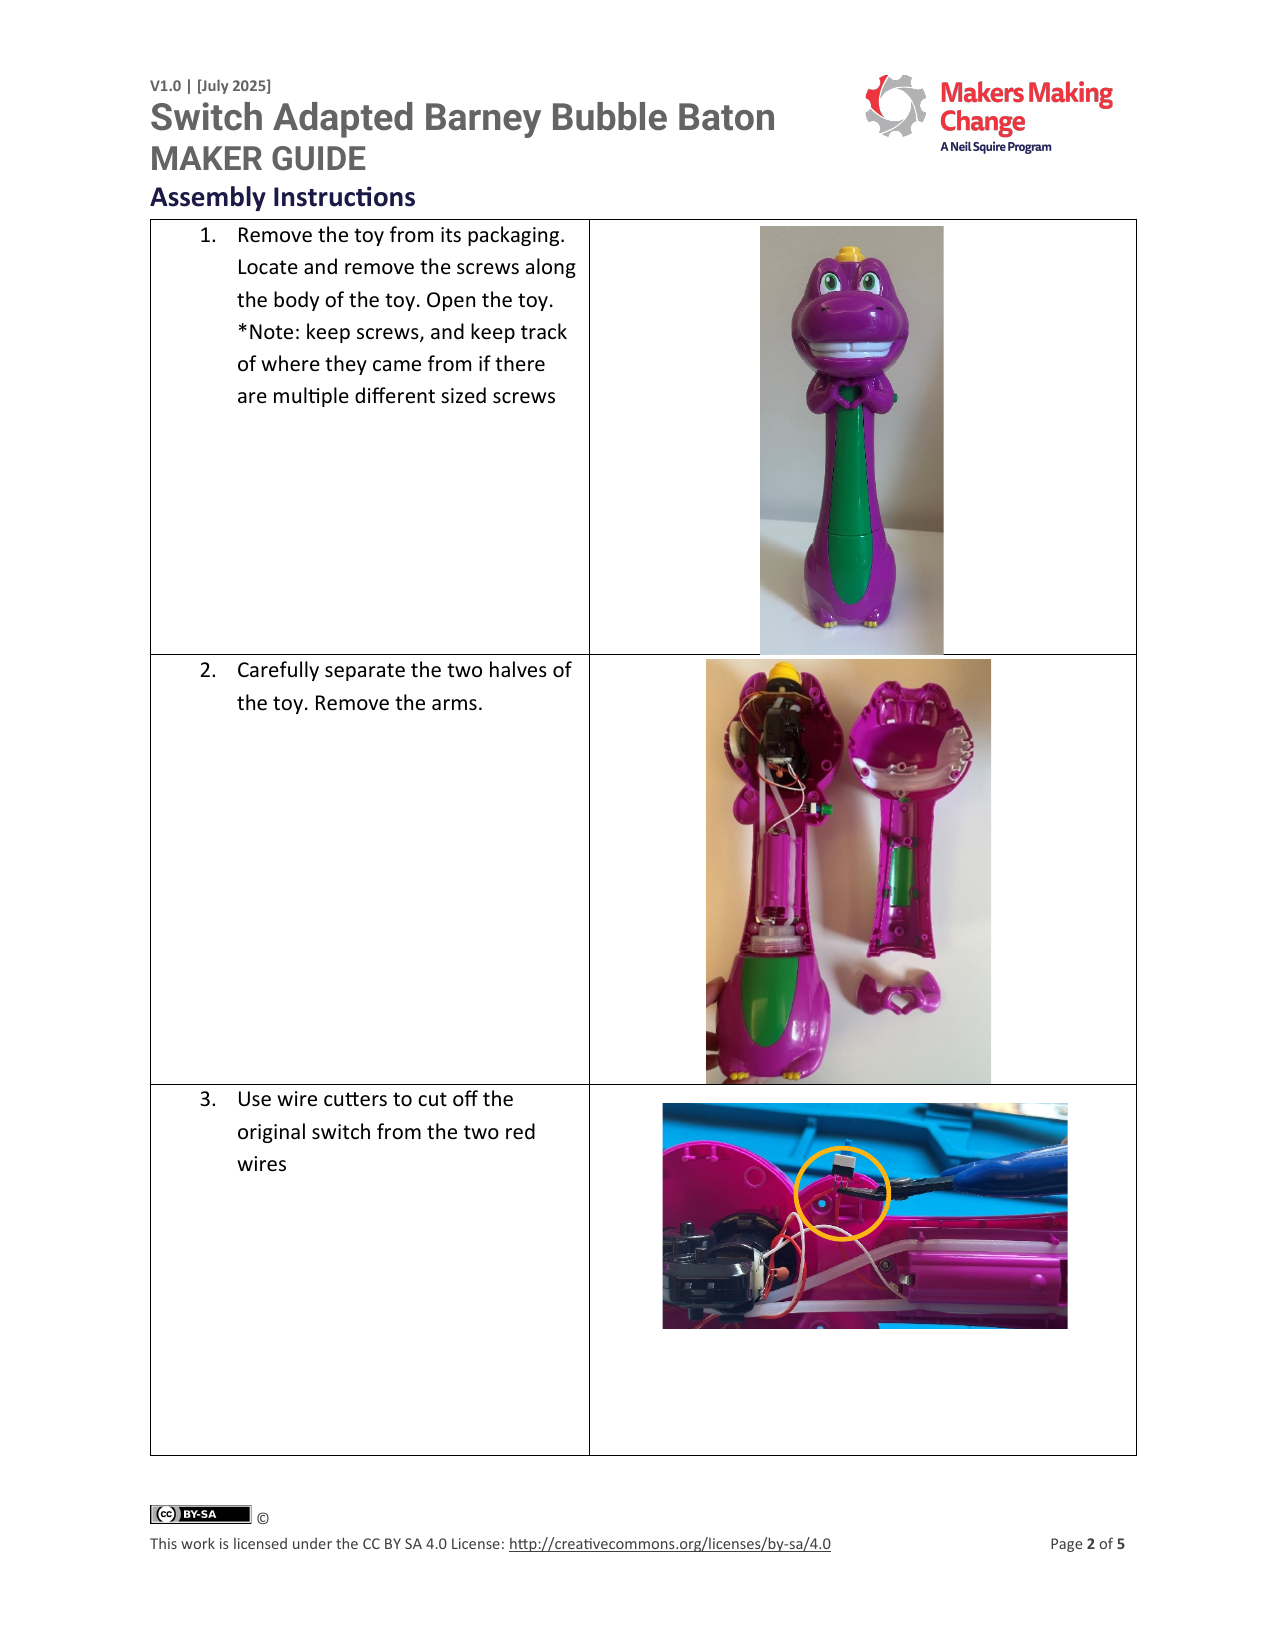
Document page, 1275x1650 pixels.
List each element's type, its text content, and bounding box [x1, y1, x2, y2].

table_cell [590, 1085, 1136, 1455]
subtitle Assembly Instructions [150, 178, 1125, 214]
table_cell [590, 655, 1136, 1083]
picture [662, 1140, 1068, 1329]
picture [662, 1103, 1068, 1206]
picture [150, 1505, 252, 1524]
picture [865, 75, 1113, 154]
table_header Remove the toy from its packaging. Locate and remove the screws along the body of the toy. Open the toy. *Note: keep screws, and keep track of where they came from if there are multiple different sized screws [151, 220, 589, 654]
table_header [590, 220, 1136, 654]
table_cell Carefully separate the two halves of the toy. Remove the arms. [151, 655, 589, 1083]
picture [706, 659, 992, 1084]
picture [799, 1151, 886, 1236]
table_cell Use wire cutters to cut off the original switch from the two red wires [151, 1085, 589, 1455]
picture [760, 226, 944, 655]
